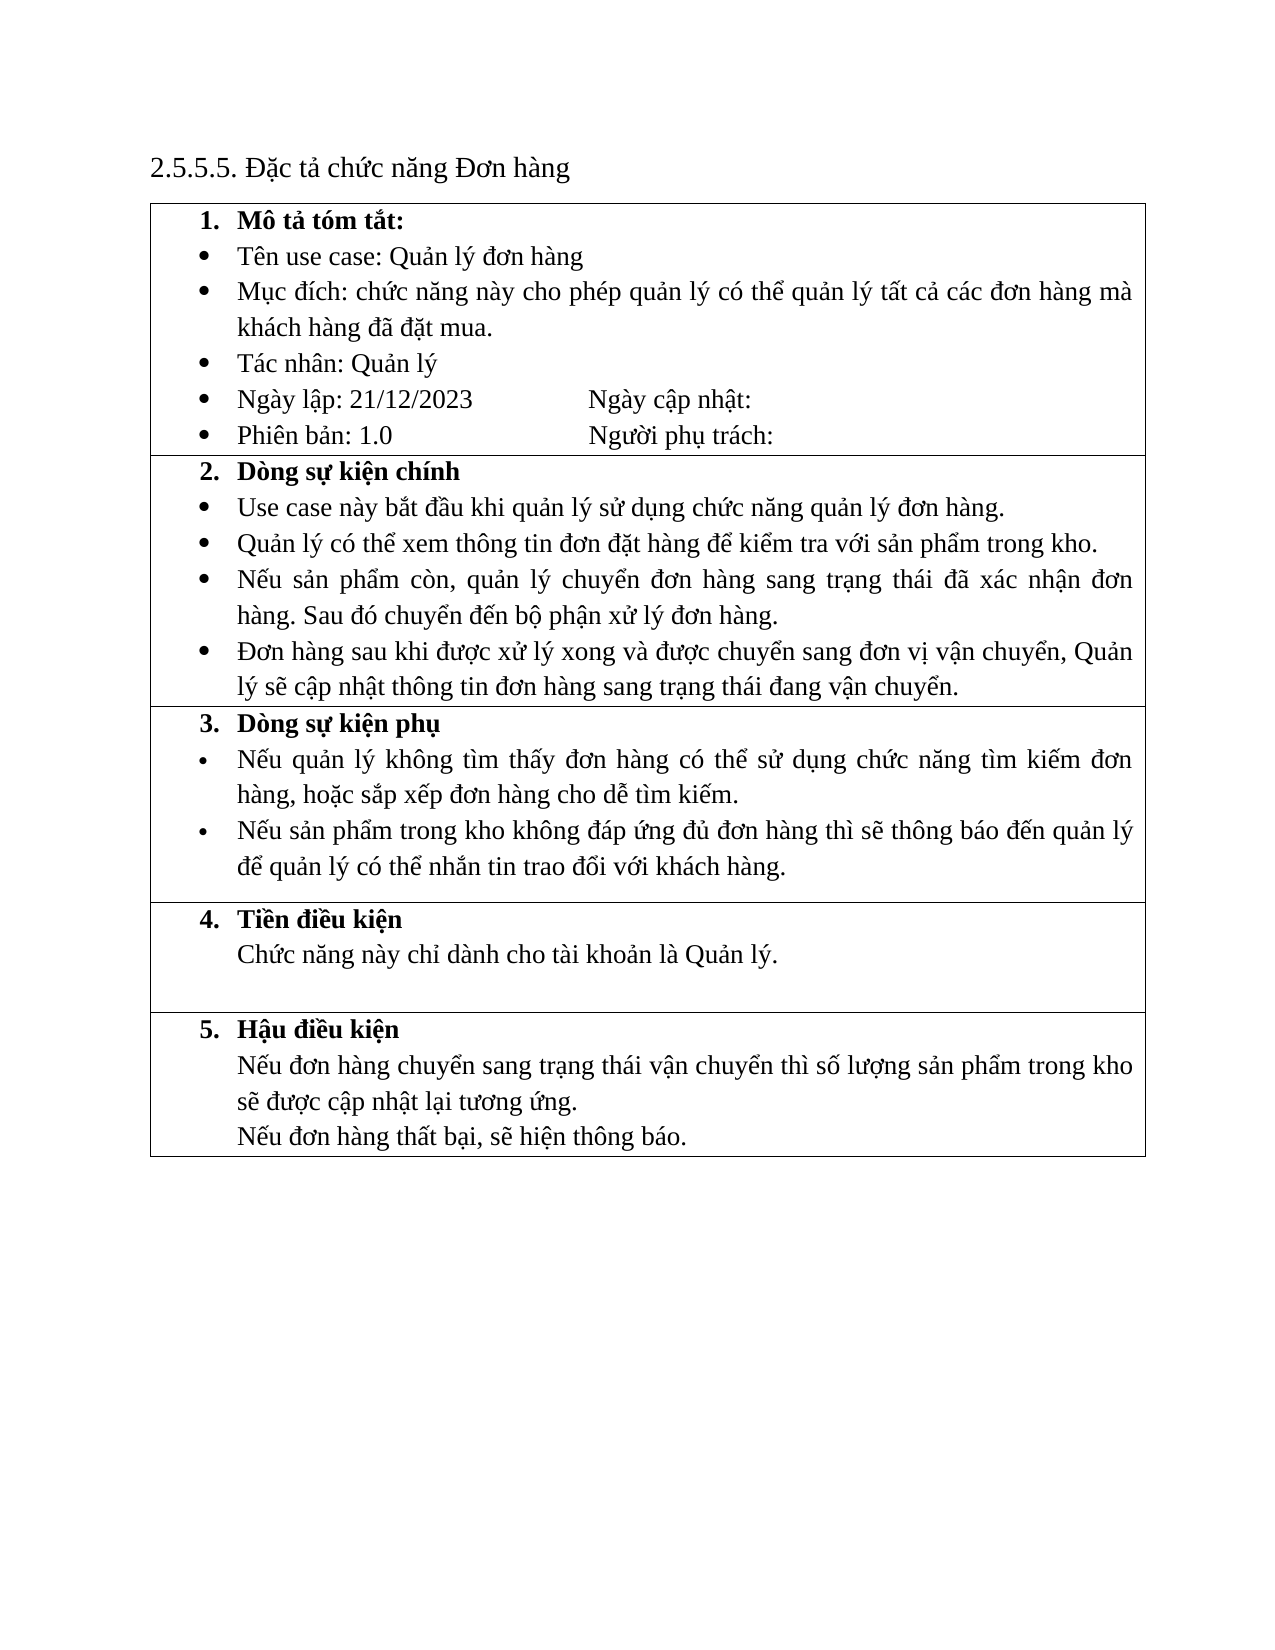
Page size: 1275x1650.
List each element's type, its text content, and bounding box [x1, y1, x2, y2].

table_header Mô tả tóm tắt: Tên use case: Quản lý đơn hàng Mục đích: chức năng này cho phép quản lý có thể quản lý tất cả các đơn hàng mà khách hàng đã đặt mua. Tác nhân: Quản lý Ngày lập: 21/12/2023 Ngày cập nhật: Phiên bản: 1.0 Người phụ trách: [151, 204, 1145, 454]
table_cell Hậu điều kiện Nếu đơn hàng chuyển sang trạng thái vận chuyển thì số lượng sản phẩm trong kho sẽ được cập nhật lại tương ứng. Nếu đơn hàng thất bại, sẽ hiện thông báo. [151, 1013, 1145, 1156]
table_cell Tiền điều kiện Chức năng này chỉ dành cho tài khoản là Quản lý. [151, 903, 1145, 1012]
text 2.5.5.5. Đặc tả chức năng Đơn hàng [150, 150, 1125, 183]
table_cell Dòng sự kiện phụ Nếu quản lý không tìm thấy đơn hàng có thể sử dụng chức năng tìm kiếm đơn hàng, hoặc sắp xếp đơn hàng cho dễ tìm kiếm. Nếu sản phẩm trong kho không đáp ứng đủ đơn hàng thì sẽ thông báo đến quản lý để quản lý có thể nhắn tin trao đổi với khách hàng. [151, 707, 1145, 902]
table_cell Dòng sự kiện chính Use case này bắt đầu khi quản lý sử dụng chức năng quản lý đơn hàng. Quản lý có thể xem thông tin đơn đặt hàng để kiểm tra với sản phẩm trong kho. Nếu sản phẩm còn, quản lý chuyển đơn hàng sang trạng thái đã xác nhận đơn hàng. Sau đó chuyển đến bộ phận xử lý đơn hàng. Đơn hàng sau khi được xử lý xong và được chuyển sang đơn vị vận chuyển, Quản lý sẽ cập nhật thông tin đơn hàng sang trạng thái đang vận chuyển. [151, 456, 1145, 706]
